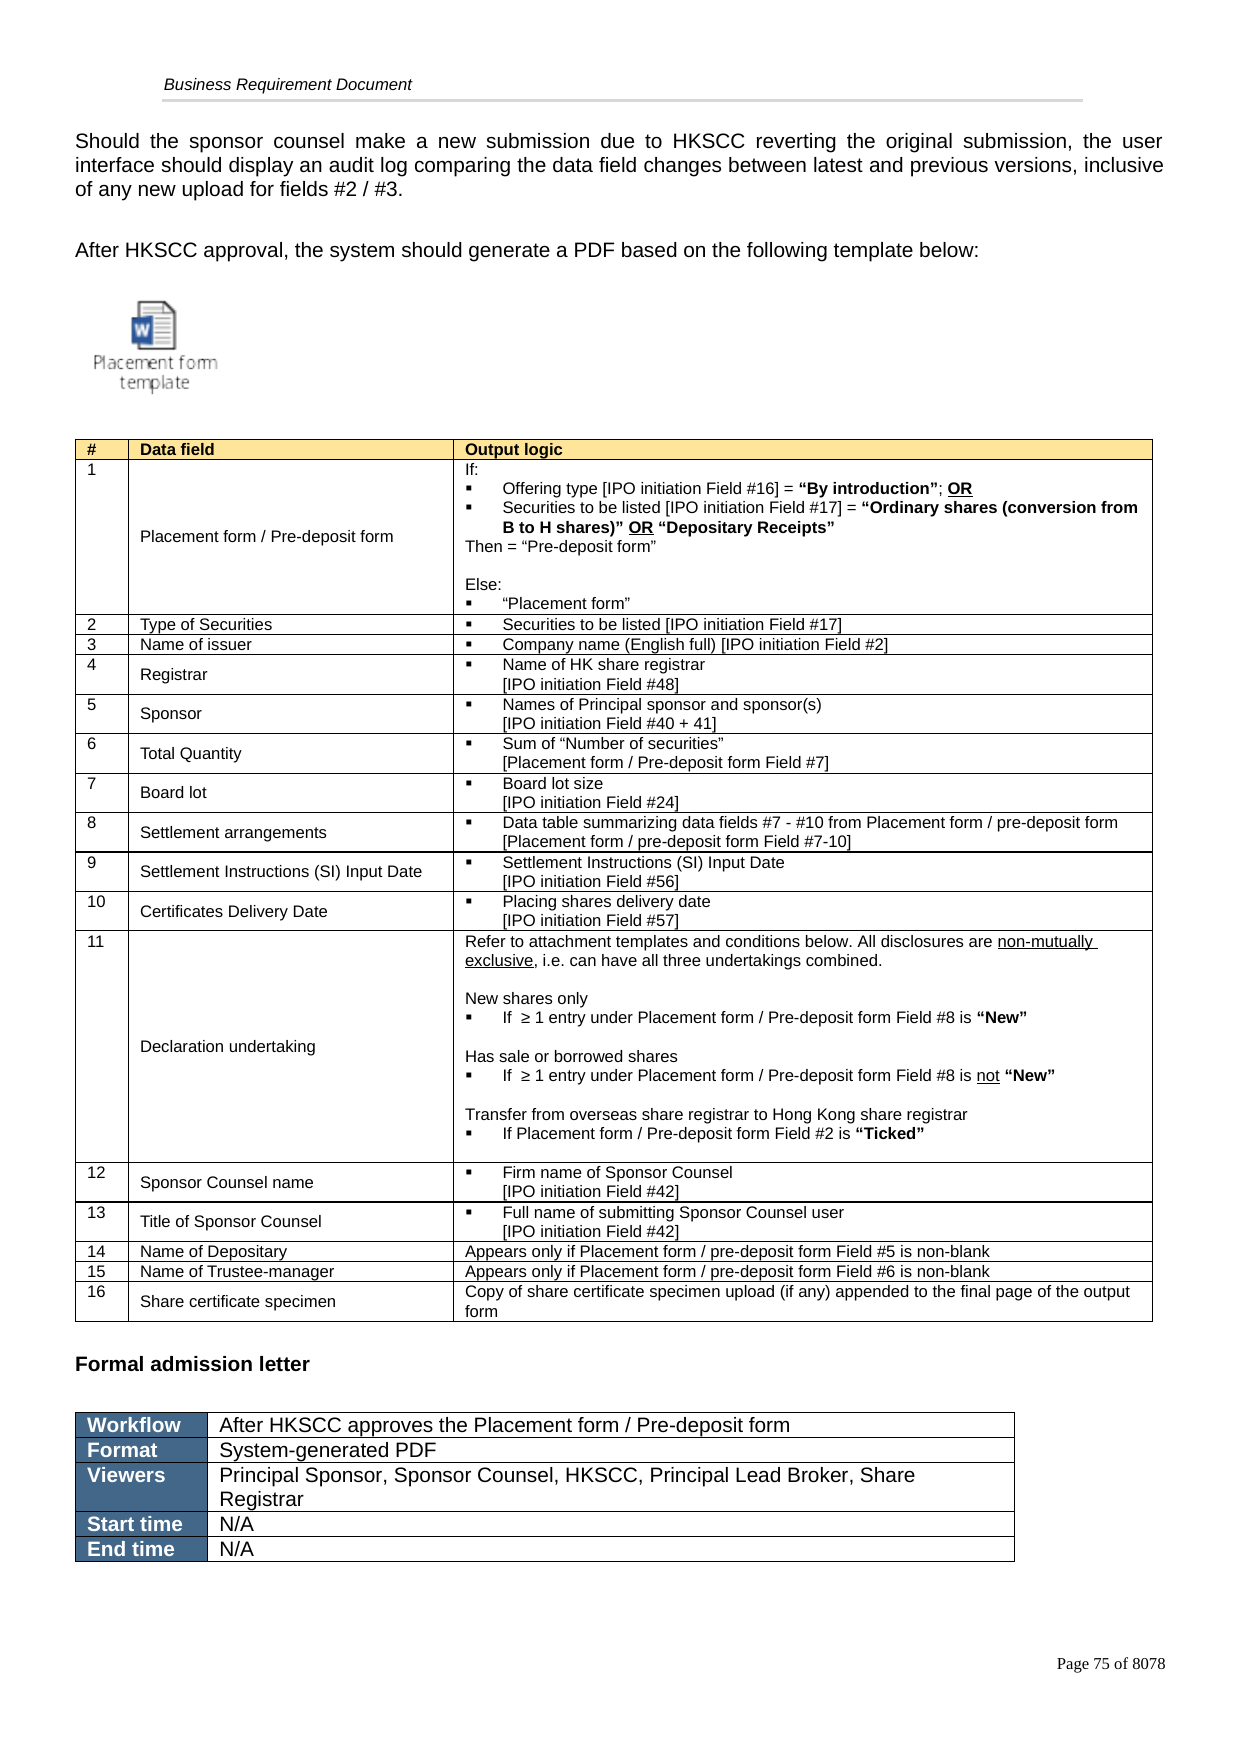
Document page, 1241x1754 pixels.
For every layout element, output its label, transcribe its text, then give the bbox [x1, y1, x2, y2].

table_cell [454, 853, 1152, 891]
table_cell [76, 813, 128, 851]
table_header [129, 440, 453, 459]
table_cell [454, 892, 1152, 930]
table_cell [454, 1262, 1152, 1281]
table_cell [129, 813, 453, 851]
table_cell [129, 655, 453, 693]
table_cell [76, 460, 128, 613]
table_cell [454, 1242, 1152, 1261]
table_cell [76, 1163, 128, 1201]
text Should the sponsor counsel make a new submission due to HKSCC reverting the original submission, the user interface should display an audit log comparing the data field changes between latest and previous versions, inclusive of any new upload for fields #2 / #3. [75, 129, 1165, 201]
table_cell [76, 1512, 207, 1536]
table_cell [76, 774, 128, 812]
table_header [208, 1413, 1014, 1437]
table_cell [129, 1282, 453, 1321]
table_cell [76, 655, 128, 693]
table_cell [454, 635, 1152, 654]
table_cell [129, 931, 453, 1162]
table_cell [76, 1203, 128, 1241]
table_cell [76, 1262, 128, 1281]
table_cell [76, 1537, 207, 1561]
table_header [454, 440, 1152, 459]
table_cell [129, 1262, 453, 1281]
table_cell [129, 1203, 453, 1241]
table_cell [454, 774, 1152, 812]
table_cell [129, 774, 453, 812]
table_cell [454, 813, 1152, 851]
text After HKSCC approval, the system should generate a PDF based on the following template below: [75, 238, 1165, 262]
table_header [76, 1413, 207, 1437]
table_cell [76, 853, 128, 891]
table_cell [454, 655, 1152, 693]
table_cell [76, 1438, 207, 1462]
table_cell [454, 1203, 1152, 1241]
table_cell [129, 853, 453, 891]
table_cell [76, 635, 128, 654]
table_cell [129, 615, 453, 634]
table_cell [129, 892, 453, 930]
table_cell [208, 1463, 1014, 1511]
text Formal admission letter [75, 1352, 1165, 1376]
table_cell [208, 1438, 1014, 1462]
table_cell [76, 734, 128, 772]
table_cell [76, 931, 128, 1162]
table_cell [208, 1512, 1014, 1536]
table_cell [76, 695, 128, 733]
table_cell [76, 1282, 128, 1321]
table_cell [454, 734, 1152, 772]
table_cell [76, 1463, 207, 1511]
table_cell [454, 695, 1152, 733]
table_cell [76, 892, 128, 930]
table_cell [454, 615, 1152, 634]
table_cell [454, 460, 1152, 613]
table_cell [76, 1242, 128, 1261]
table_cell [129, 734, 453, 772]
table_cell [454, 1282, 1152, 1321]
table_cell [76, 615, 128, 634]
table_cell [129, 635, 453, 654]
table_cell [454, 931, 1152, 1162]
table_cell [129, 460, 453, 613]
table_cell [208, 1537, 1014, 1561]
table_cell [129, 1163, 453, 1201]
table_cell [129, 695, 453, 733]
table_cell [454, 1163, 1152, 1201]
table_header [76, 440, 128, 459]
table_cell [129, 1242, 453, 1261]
